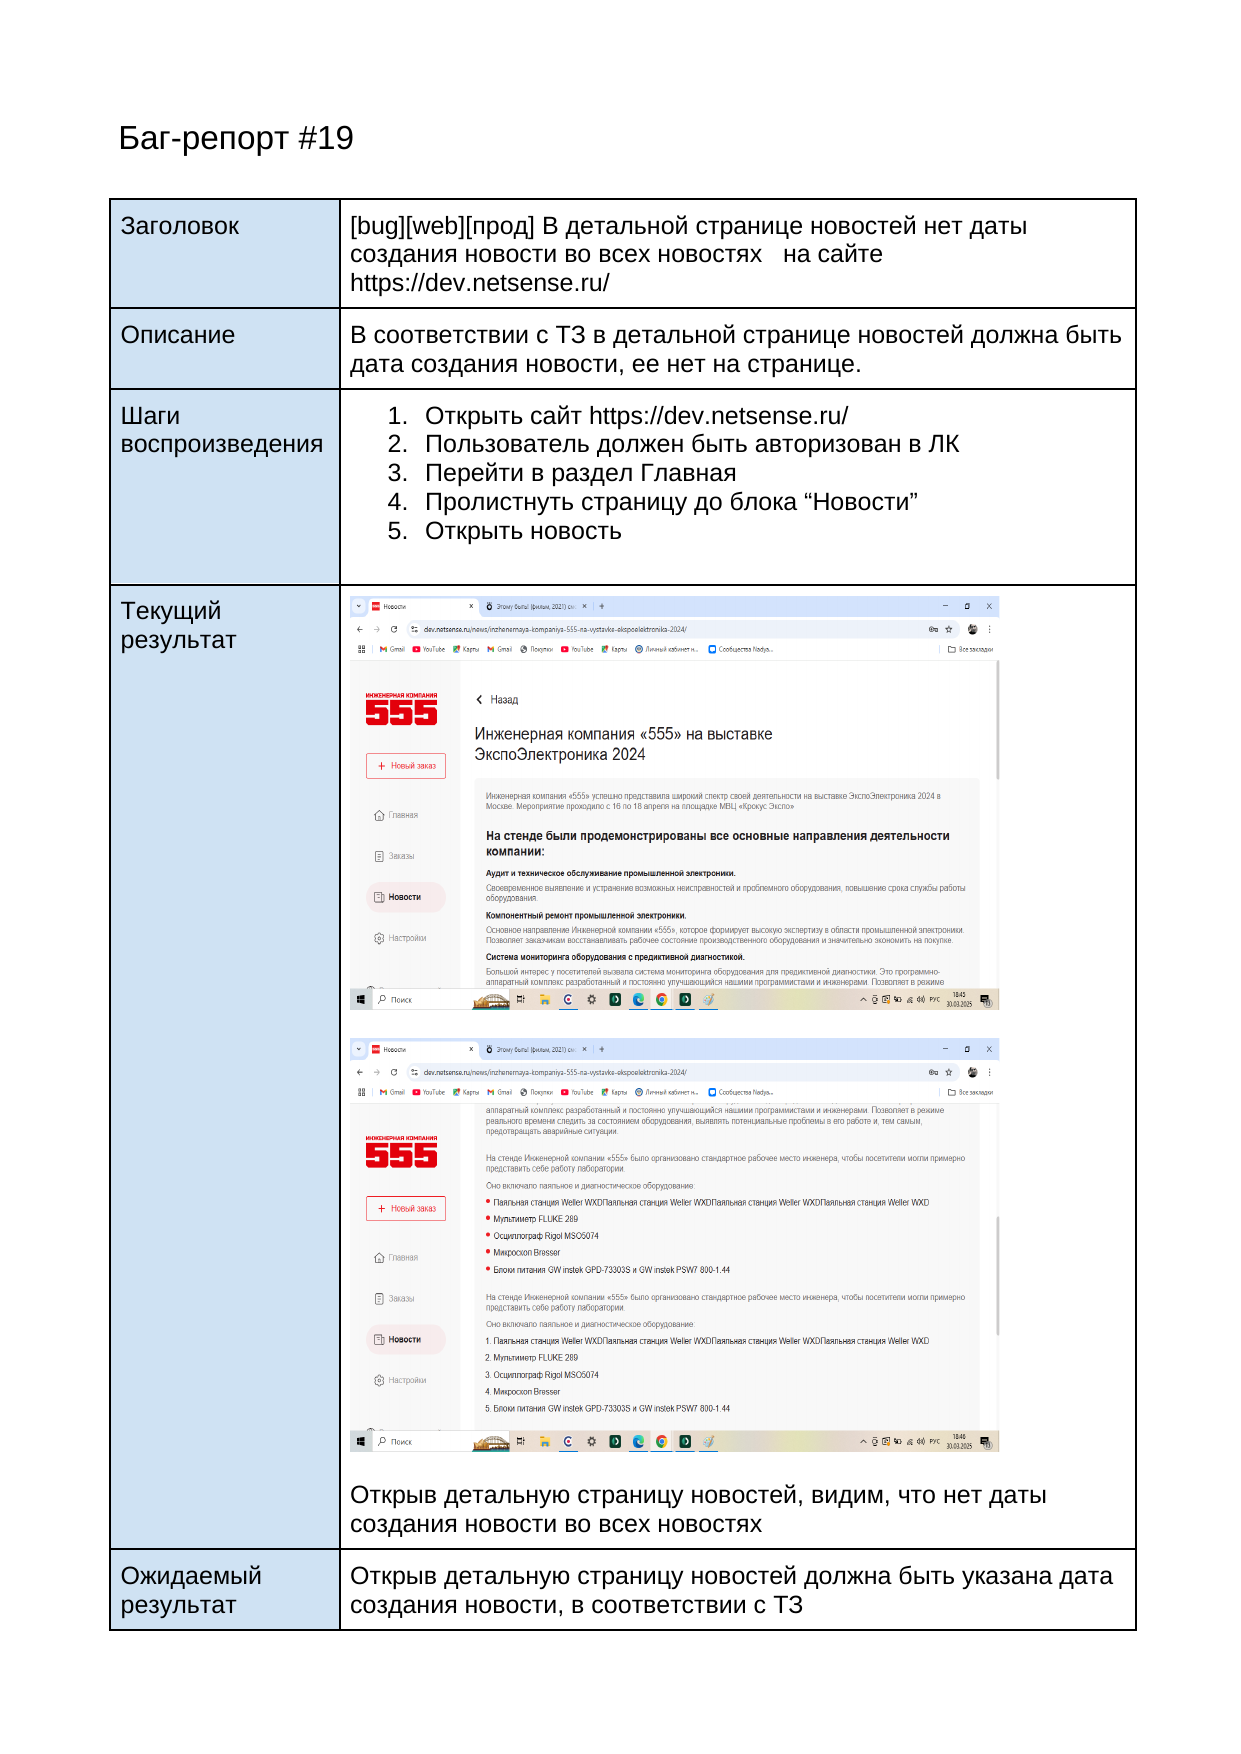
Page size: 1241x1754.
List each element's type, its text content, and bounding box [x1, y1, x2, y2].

picture [350, 1038, 1000, 1452]
table_cell Открыв детальную страницу новостей, видим, что нет даты создания новости во всех новостях [341, 586, 1135, 1548]
table_cell Открыть сайт https://dev.netsense.ru/ Пользователь должен быть авторизован в ЛК Перейти в раздел Главная Пролистнуть страницу до блока “Новости” Открыть новость [341, 390, 1135, 583]
table_cell В соответствии с ТЗ в детальной странице новостей должна быть дата создания новости, ее нет на странице. [341, 309, 1135, 388]
table_cell Открыв детальную страницу новостей должна быть указана дата создания новости, в соответствии с ТЗ [341, 1550, 1135, 1629]
picture [350, 596, 1000, 1010]
table_header [bug][web][прод] В детальной странице новостей нет даты создания новости во всех новостях на сайте https://dev.netsense.ru/ [341, 200, 1135, 307]
text Баг-репорт #19 [118, 118, 1122, 156]
table_header Заголовок [111, 200, 339, 307]
table_cell Шаги воспроизведения [111, 390, 339, 583]
table_cell Описание [111, 309, 339, 388]
table_cell Ожидаемый результат [111, 1550, 339, 1629]
table_cell Текущий результат [111, 586, 339, 1548]
